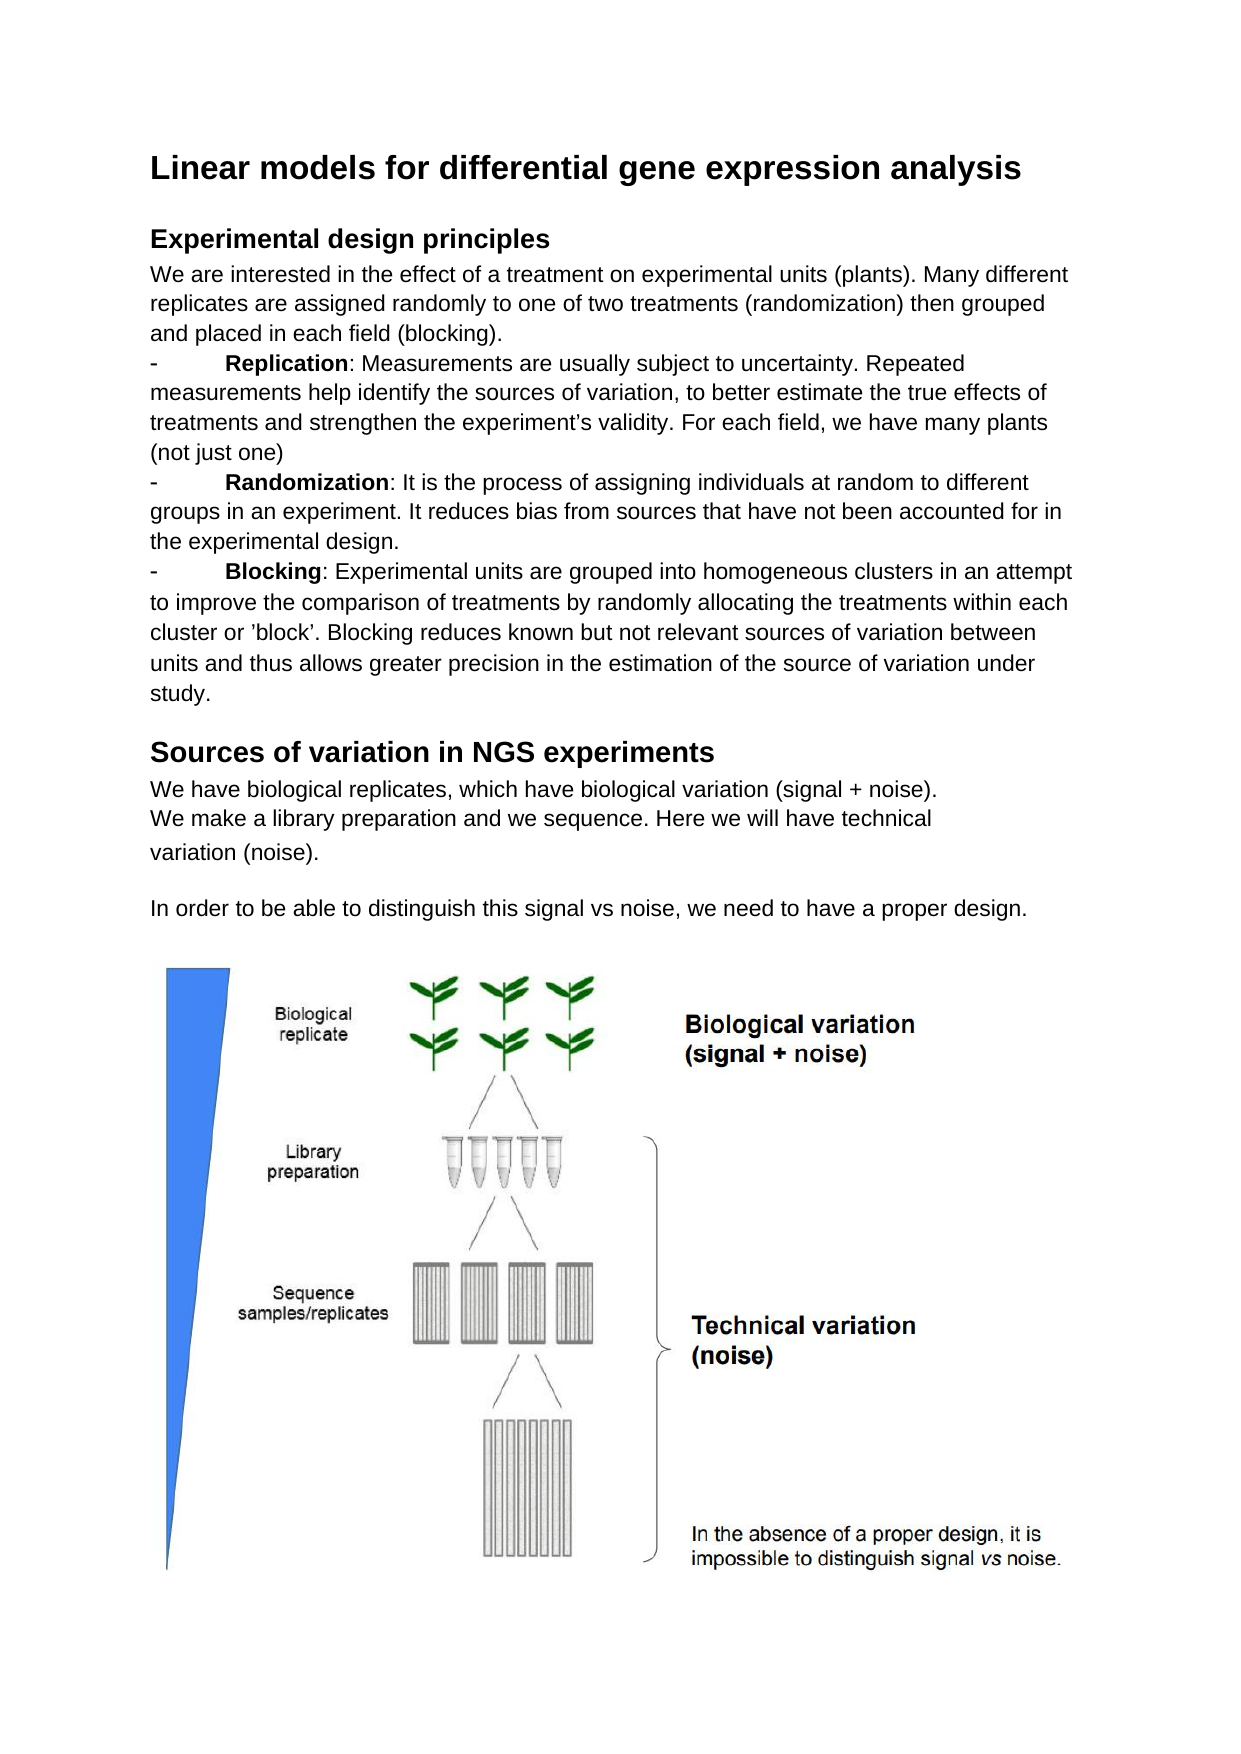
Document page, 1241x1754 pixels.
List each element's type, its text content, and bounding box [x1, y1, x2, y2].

list Blocking: Experimental units are grouped into homogeneous clusters in an attempt to improve the comparison of treatments by randomly allocating the treatments within each cluster or ’block’. Blocking reduces known but not relevant sources of variation between units and thus allows greater precision in the estimation of the source of variation under study. [150, 558, 1090, 706]
text We are interested in the effect of a treatment on experimental units (plants). Many different replicates are assigned randomly to one of two treatments (randomization) then grouped and placed in each field (blocking). [150, 261, 1087, 346]
text Linear models for differential gene expression analysis [150, 148, 1090, 187]
text We make a library preparation and we sequence. Here we will have technical variation (noise). [150, 805, 1023, 865]
text We have biological replicates, which have biological variation (signal + noise). [150, 776, 1090, 802]
list Replication: Measurements are usually subject to uncertainty. Repeated measurements help identify the sources of variation, to better estimate the true effects of treatments and strengthen the experiment’s validity. For each field, we have many plants (not just one) [150, 350, 1090, 465]
picture [152, 960, 1063, 1572]
text In order to be able to distinguish this signal vs noise, we need to have a proper design. [150, 895, 1090, 922]
list Randomization: It is the process of assigning individuals at random to different groups in an experiment. It reduces bias from sources that have not been accounted for in the experimental design. [150, 469, 1090, 554]
text Experimental design principles [150, 223, 1090, 254]
text Sources of variation in NGS experiments [150, 736, 1090, 769]
